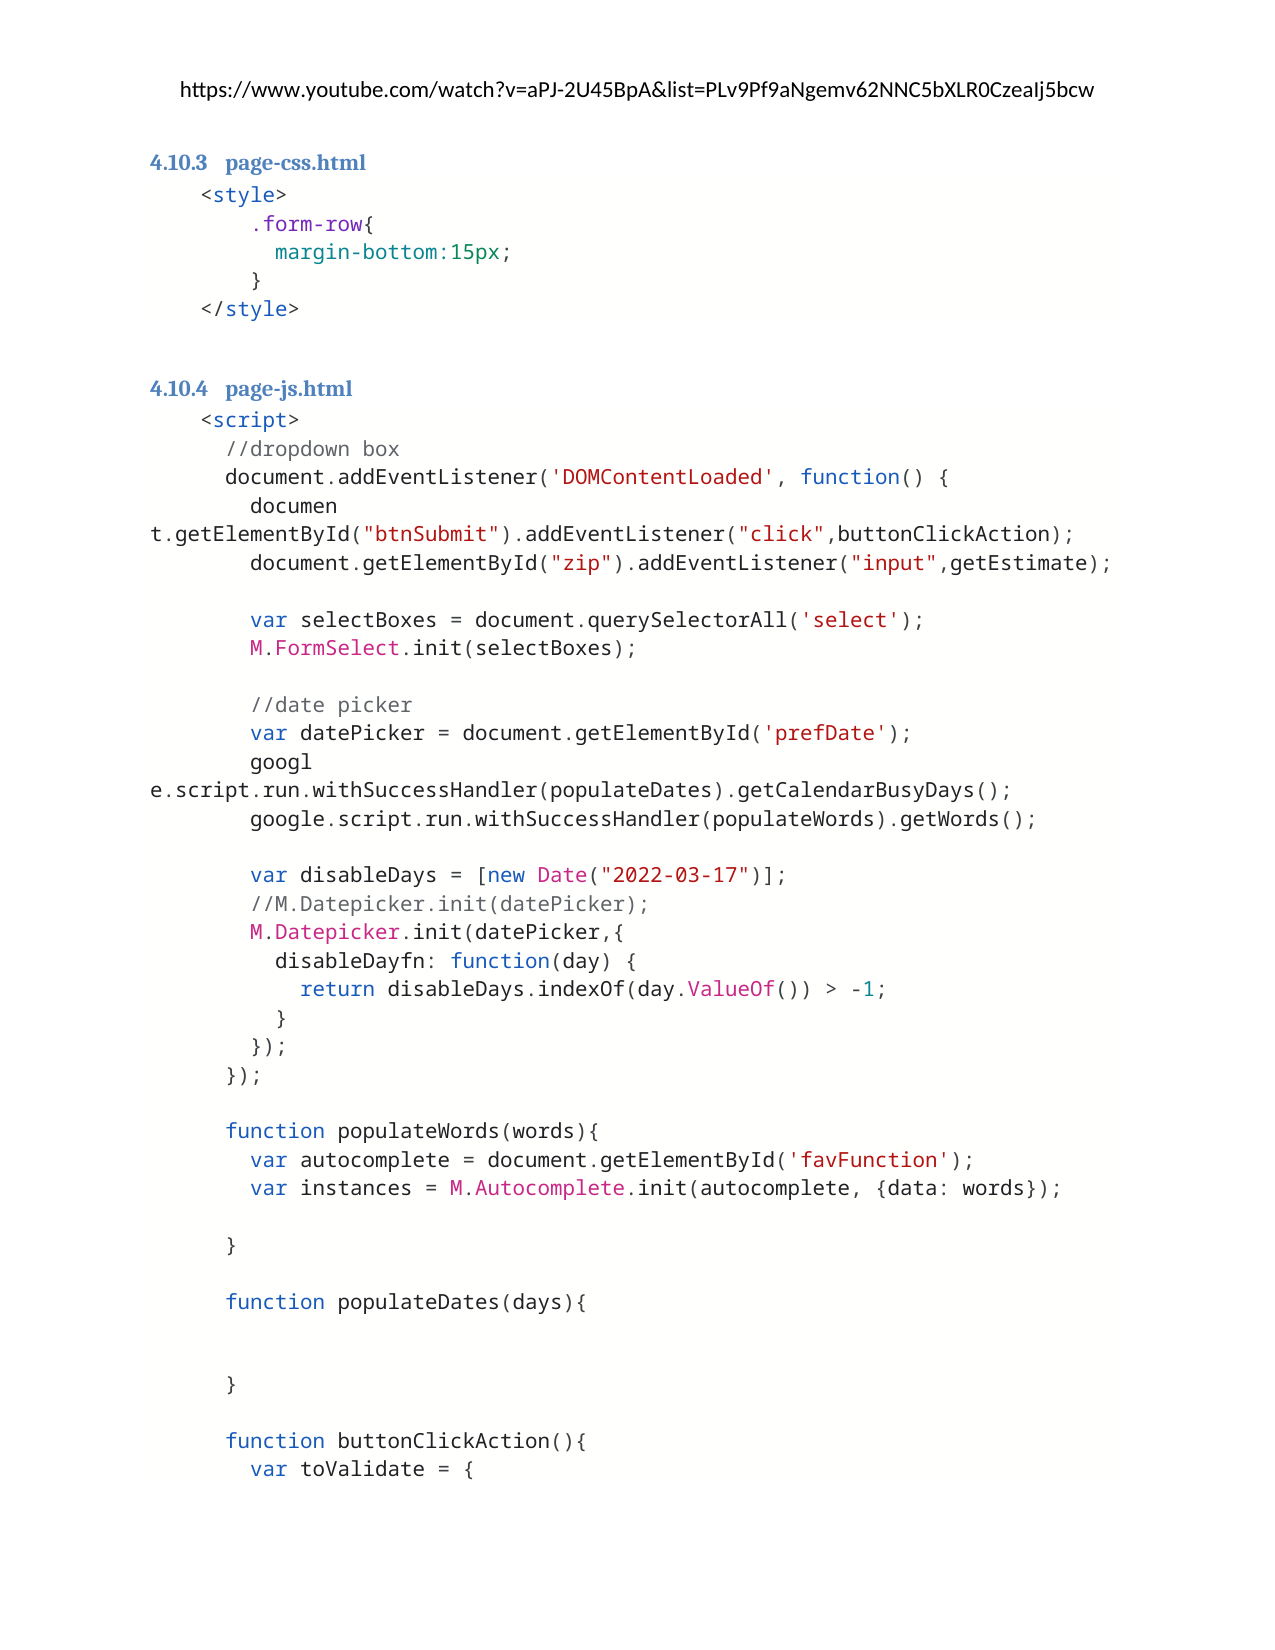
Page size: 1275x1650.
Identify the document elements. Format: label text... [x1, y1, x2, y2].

text //date picker [150, 690, 1125, 718]
text } [150, 1003, 1125, 1031]
text }); [150, 1060, 1125, 1088]
text <style> [150, 180, 1125, 209]
text function populateWords(words){ [150, 1117, 1125, 1145]
subtitle page-js.html [150, 375, 1125, 402]
text function buttonClickAction(){ [150, 1426, 1125, 1454]
text document.addEventListener('DOMContentLoaded', function() { [150, 462, 1125, 491]
text disableDayfn: function(day) { [150, 946, 1125, 974]
text M.FormSelect.init(selectBoxes); [150, 633, 1125, 662]
subtitle page-css.html [150, 150, 1125, 176]
text margin-bottom:15px; [150, 237, 1125, 266]
text } [150, 1230, 1125, 1259]
text } [150, 1369, 1125, 1397]
text var selectBoxes = document.querySelectorAll('select'); [150, 605, 1125, 633]
text //M.Datepicker.init(datePicker); [150, 889, 1125, 917]
text return disableDays.indexOf(day.ValueOf()) > -1; [150, 974, 1125, 1003]
text document.getElementById("btnSubmit").addEventListener("click",buttonClickAction); [150, 491, 1125, 548]
text var autocomplete = document.getElementById('favFunction'); [150, 1145, 1125, 1173]
text var instances = M.Autocomplete.init(autocomplete, {data: words}); [150, 1173, 1125, 1202]
text //dropdown box [150, 434, 1125, 462]
text M.Datepicker.init(datePicker,{ [150, 917, 1125, 946]
text }); [150, 1031, 1125, 1060]
text </style> [150, 294, 1125, 322]
text var toValidate = { [150, 1454, 1125, 1483]
text document.getElementById("zip").addEventListener("input",getEstimate); [150, 548, 1125, 576]
text google.script.run.withSuccessHandler(populateWords).getWords(); [150, 804, 1125, 832]
text } [150, 266, 1125, 294]
text var datePicker = document.getElementById('prefDate'); [150, 718, 1125, 747]
text .form-row{ [150, 209, 1125, 237]
text function populateDates(days){ [150, 1287, 1125, 1316]
text <script> [150, 406, 1125, 434]
text google.script.run.withSuccessHandler(populateDates).getCalendarBusyDays(); [150, 747, 1125, 804]
text var disableDays = [new Date("2022-03-17")]; [150, 861, 1125, 889]
